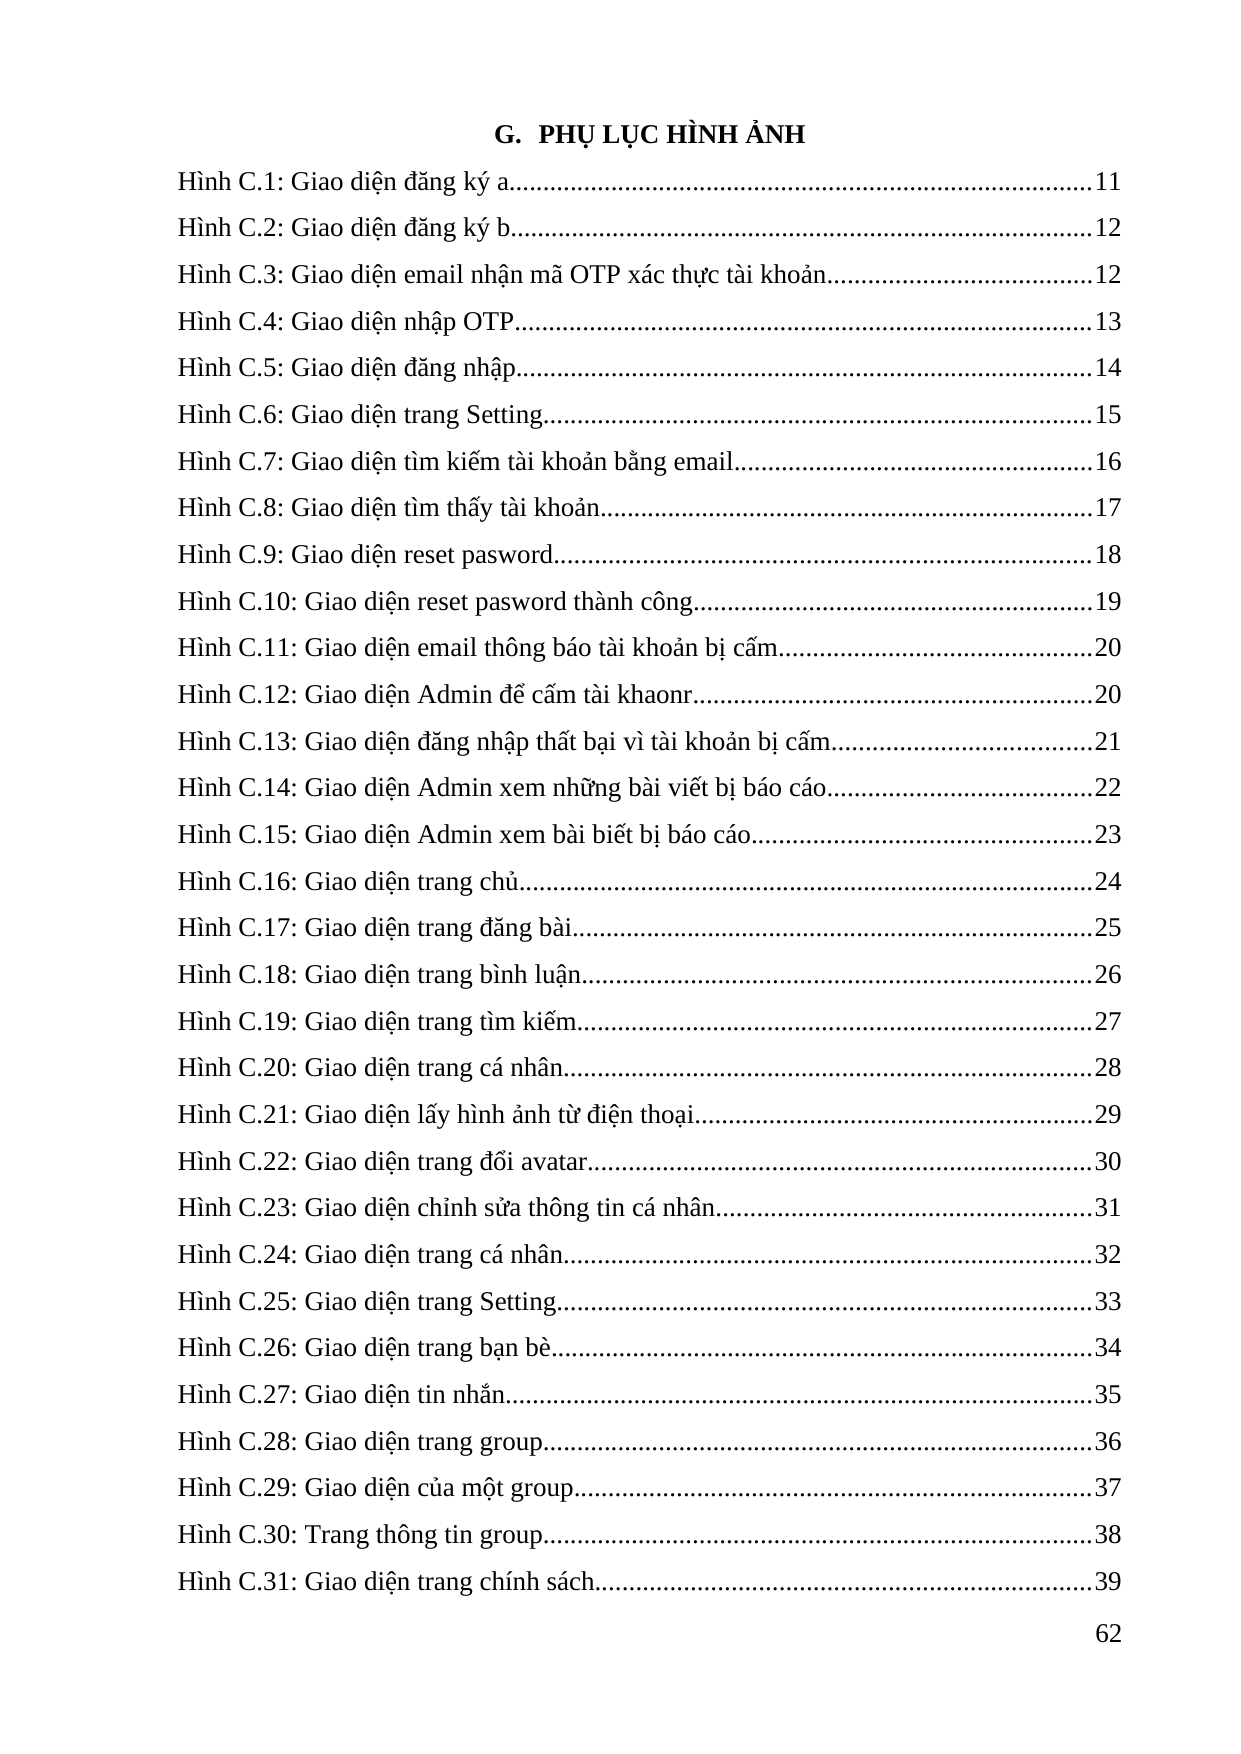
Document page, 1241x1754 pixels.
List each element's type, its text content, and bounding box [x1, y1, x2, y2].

text Hình C.28: Giao diện trang group 36 [177, 1425, 1122, 1456]
text Hình C.6: Giao diện trang Setting 15 [177, 398, 1122, 429]
text Hình C.8: Giao diện tìm thấy tài khoản 17 [177, 491, 1122, 523]
text Hình C.20: Giao diện trang cá nhân 28 [177, 1051, 1122, 1083]
text Hình C.19: Giao diện trang tìm kiếm 27 [177, 1005, 1122, 1036]
text Hình C.2: Giao diện đăng ký b 12 [177, 211, 1122, 243]
text Hình C.31: Giao diện trang chính sách 39 [177, 1565, 1122, 1596]
text Hình C.30: Trang thông tin group 38 [177, 1518, 1122, 1549]
text Hình C.7: Giao diện tìm kiếm tài khoản bằng email 16 [177, 445, 1122, 476]
text Hình C.18: Giao diện trang bình luận 26 [177, 958, 1122, 989]
text Hình C.25: Giao diện trang Setting 33 [177, 1285, 1122, 1316]
text Hình C.13: Giao diện đăng nhập thất bại vì tài khoản bị cấm 21 [177, 725, 1122, 756]
text Hình C.4: Giao diện nhập OTP 13 [177, 305, 1122, 336]
text Hình C.21: Giao diện lấy hình ảnh từ điện thoại 29 [177, 1098, 1122, 1129]
text Hình C.24: Giao diện trang cá nhân 32 [177, 1238, 1122, 1269]
text Hình C.5: Giao diện đăng nhập 14 [177, 351, 1122, 383]
text Hình C.26: Giao diện trang bạn bè 34 [177, 1331, 1122, 1363]
text Hình C.14: Giao diện Admin xem những bài viết bị báo cáo 22 [177, 771, 1122, 803]
text Hình C.11: Giao diện email thông báo tài khoản bị cấm 20 [177, 631, 1122, 663]
text Hình C.3: Giao diện email nhận mã OTP xác thực tài khoản 12 [177, 258, 1122, 289]
text Hình C.10: Giao diện reset pasword thành công 19 [177, 585, 1122, 616]
text Hình C.29: Giao diện của một group 37 [177, 1471, 1122, 1503]
text Hình C.27: Giao diện tin nhắn 35 [177, 1378, 1122, 1409]
subtitle PHỤ LỤC HÌNH ẢNH [177, 118, 1122, 149]
text Hình C.22: Giao diện trang đổi avatar 30 [177, 1145, 1122, 1176]
text Hình C.1: Giao diện đăng ký a 11 [177, 165, 1122, 196]
text Hình C.16: Giao diện trang chủ 24 [177, 865, 1122, 896]
text Hình C.15: Giao diện Admin xem bài biết bị báo cáo 23 [177, 818, 1122, 849]
text Hình C.9: Giao diện reset pasword 18 [177, 538, 1122, 569]
text Hình C.17: Giao diện trang đăng bài 25 [177, 911, 1122, 943]
text Hình C.12: Giao diện Admin để cấm tài khaonr 20 [177, 678, 1122, 709]
text Hình C.23: Giao diện chỉnh sửa thông tin cá nhân 31 [177, 1191, 1122, 1223]
